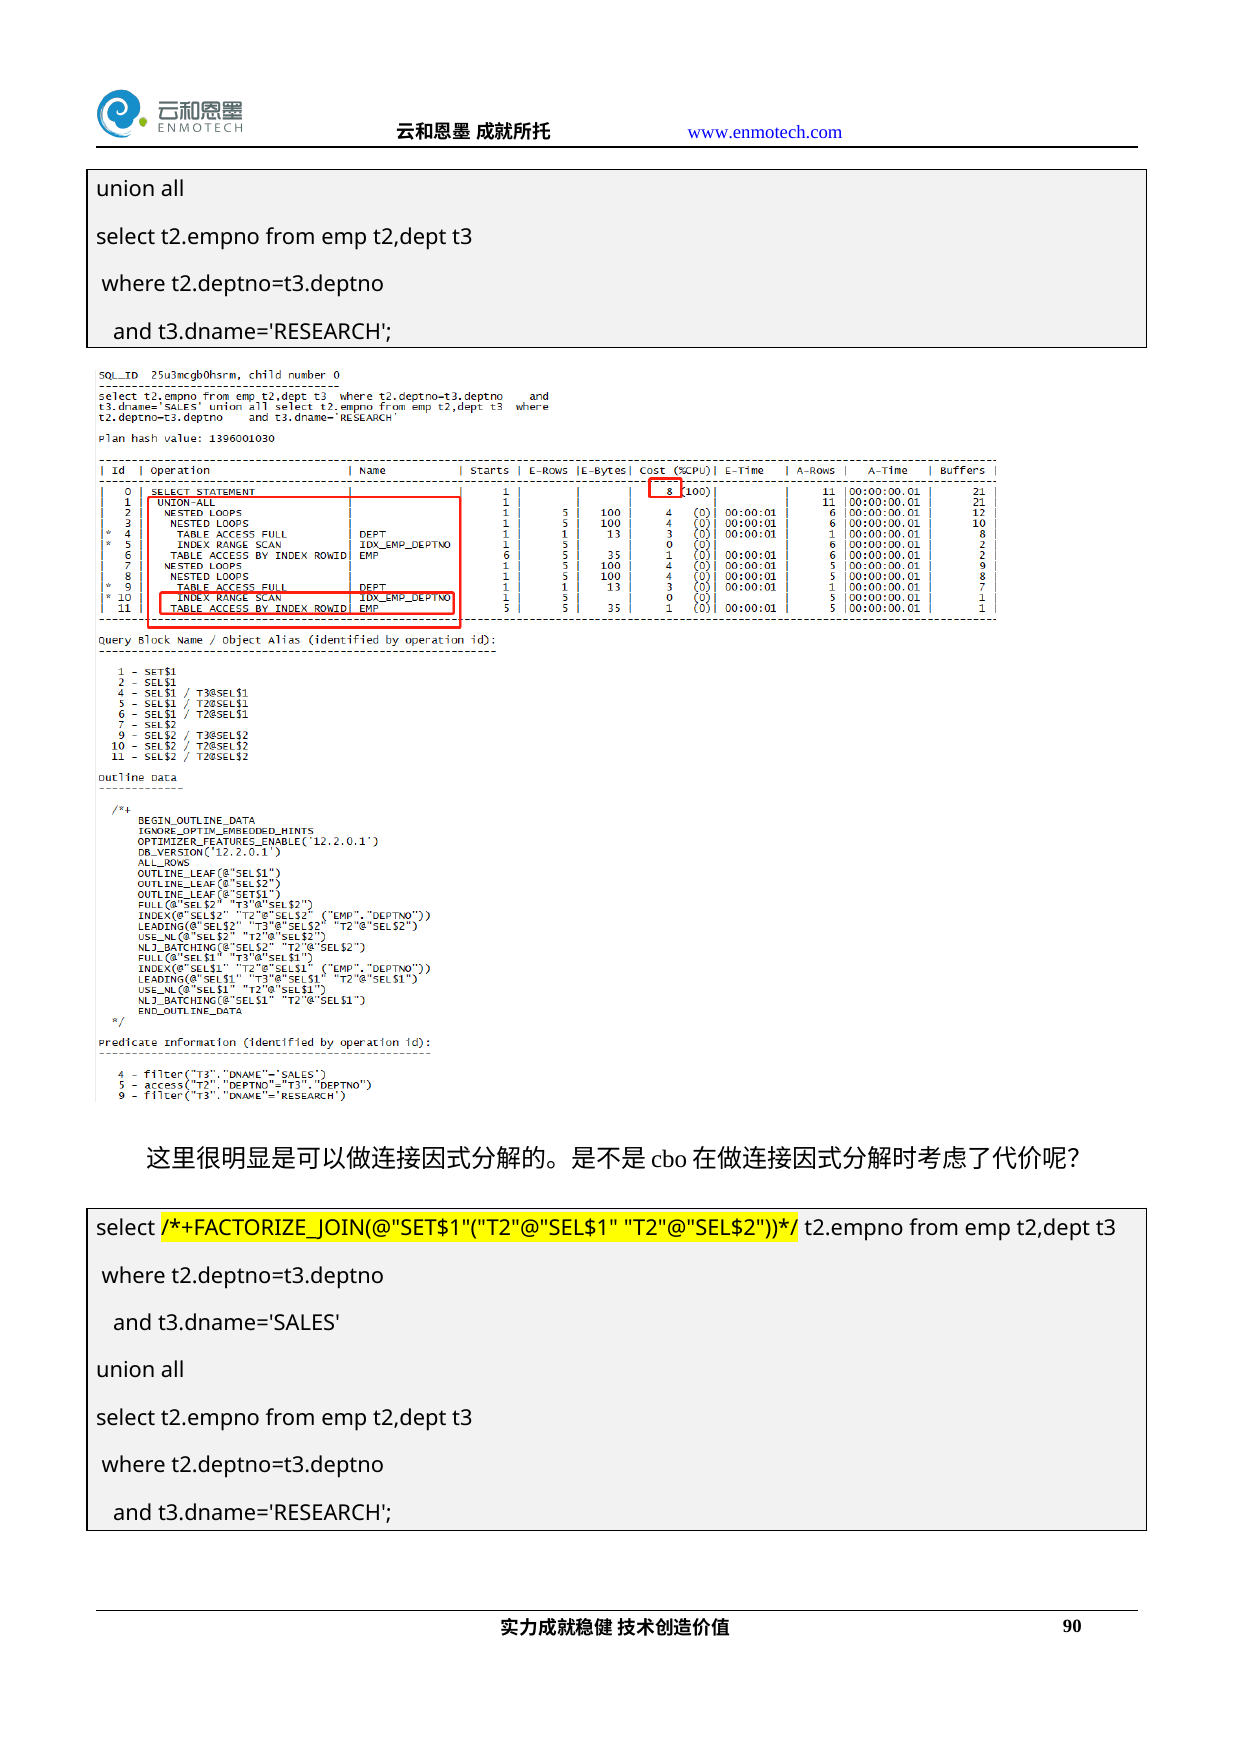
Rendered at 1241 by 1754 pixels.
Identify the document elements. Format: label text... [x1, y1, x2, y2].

picture [95, 370, 996, 1102]
text select t2.empno from emp t2,dept t3 [88, 1397, 1146, 1433]
text select /*+FACTORIZE_JOIN(@"SET$1"("T2"@"SEL$1" "T2"@"SEL$2"))*/ t2.empno from emp t2,dept t3 [88, 1209, 1146, 1243]
picture [95, 88, 245, 139]
text and t3.dname='RESEARCH'; [88, 311, 1146, 347]
text union all [88, 170, 1146, 204]
text where t2.deptno=t3.deptno [88, 1445, 1146, 1480]
text select t2.empno from emp t2,dept t3 [88, 216, 1146, 252]
text union all [88, 1350, 1146, 1386]
text 这里很明显是可以做连接因式分解的。是不是cbo在做连接因式分解时考虑了代价呢？ [96, 1124, 1138, 1189]
text where t2.deptno=t3.deptno [88, 1255, 1146, 1291]
text where t2.deptno=t3.deptno [88, 264, 1146, 299]
text and t3.dname='SALES' [88, 1302, 1146, 1338]
text and t3.dname='RESEARCH'; [88, 1492, 1146, 1530]
